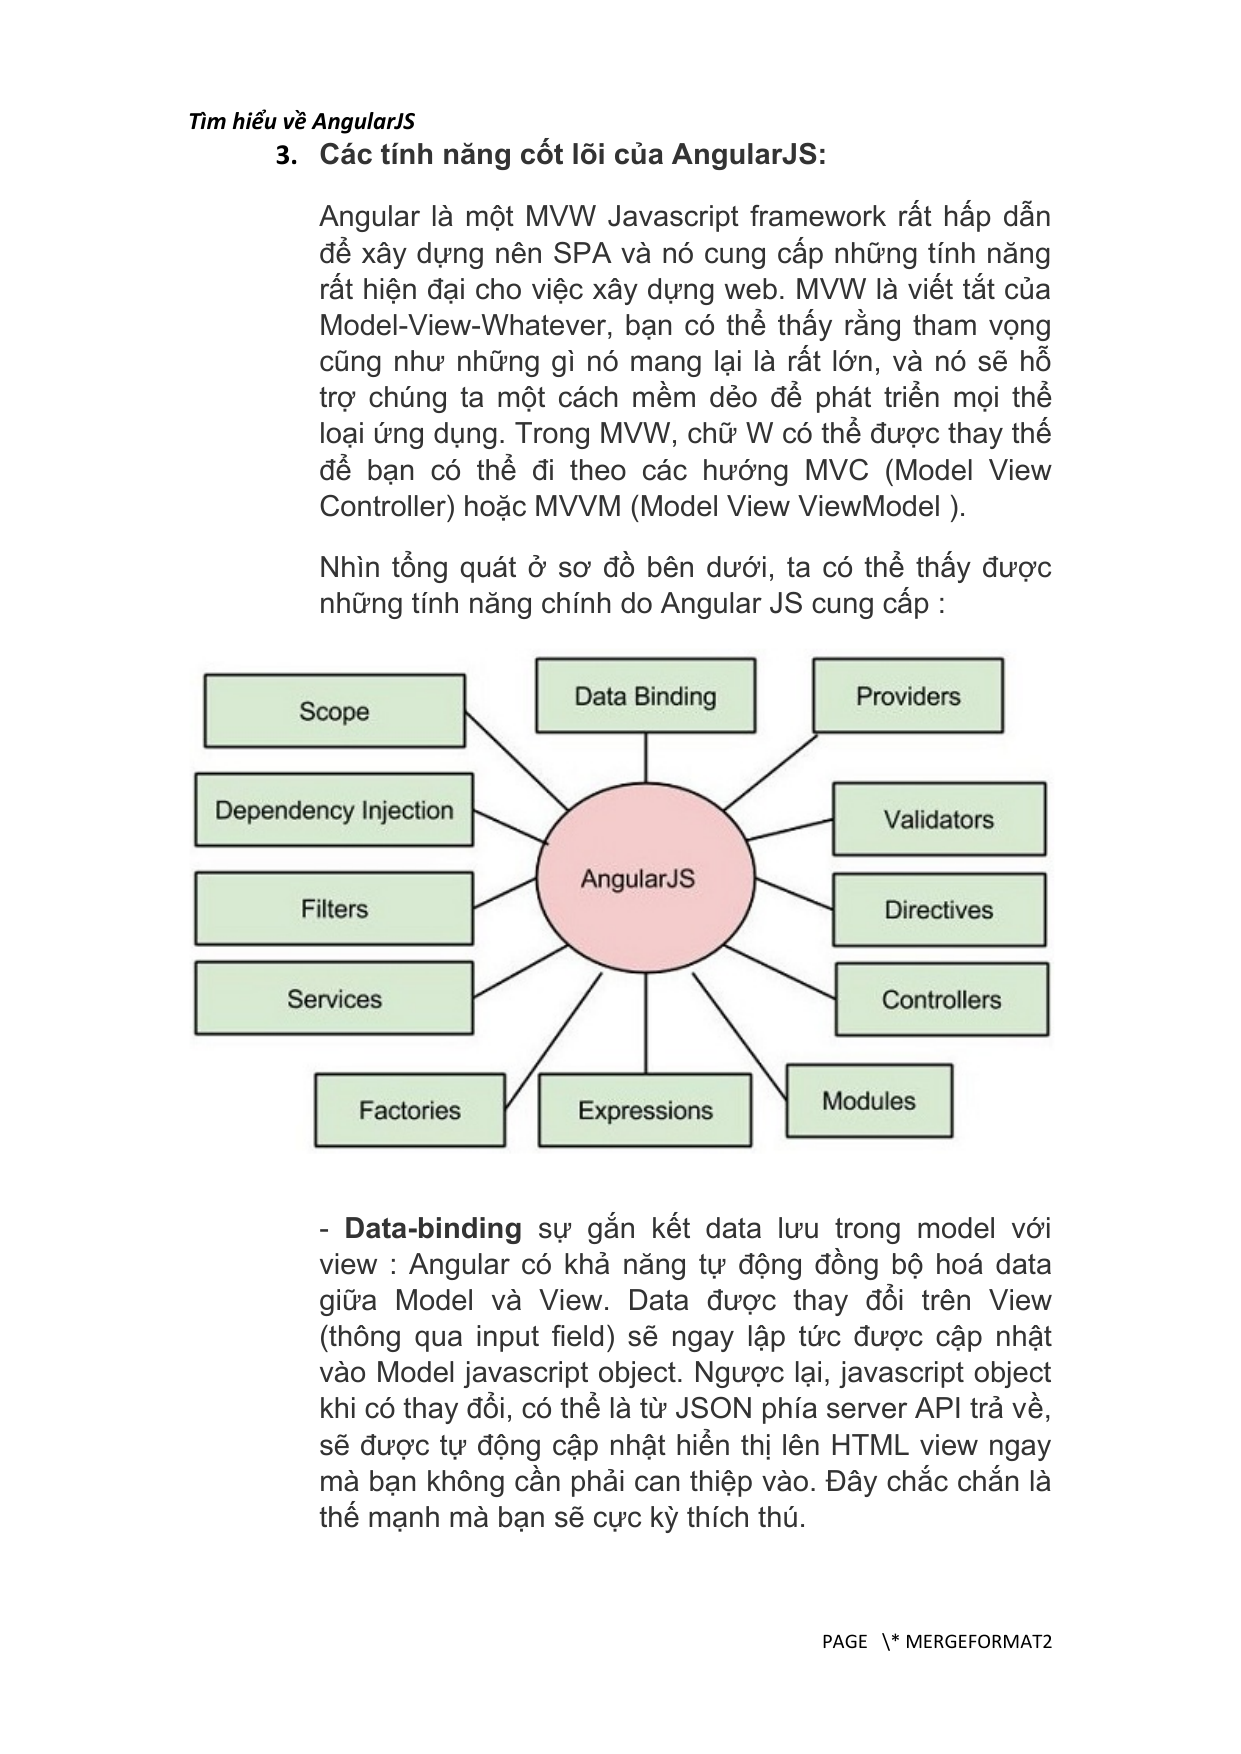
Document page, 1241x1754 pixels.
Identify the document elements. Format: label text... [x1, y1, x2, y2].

text Nhìn tổng quát ở sơ đồ bên dưới, ta có thể thấy được những tính năng chính do Angular JS cung cấp : [319, 583, 1053, 619]
list Các tính năng cốt lõi của AngularJS: [275, 136, 1053, 172]
picture [187, 647, 1059, 1157]
